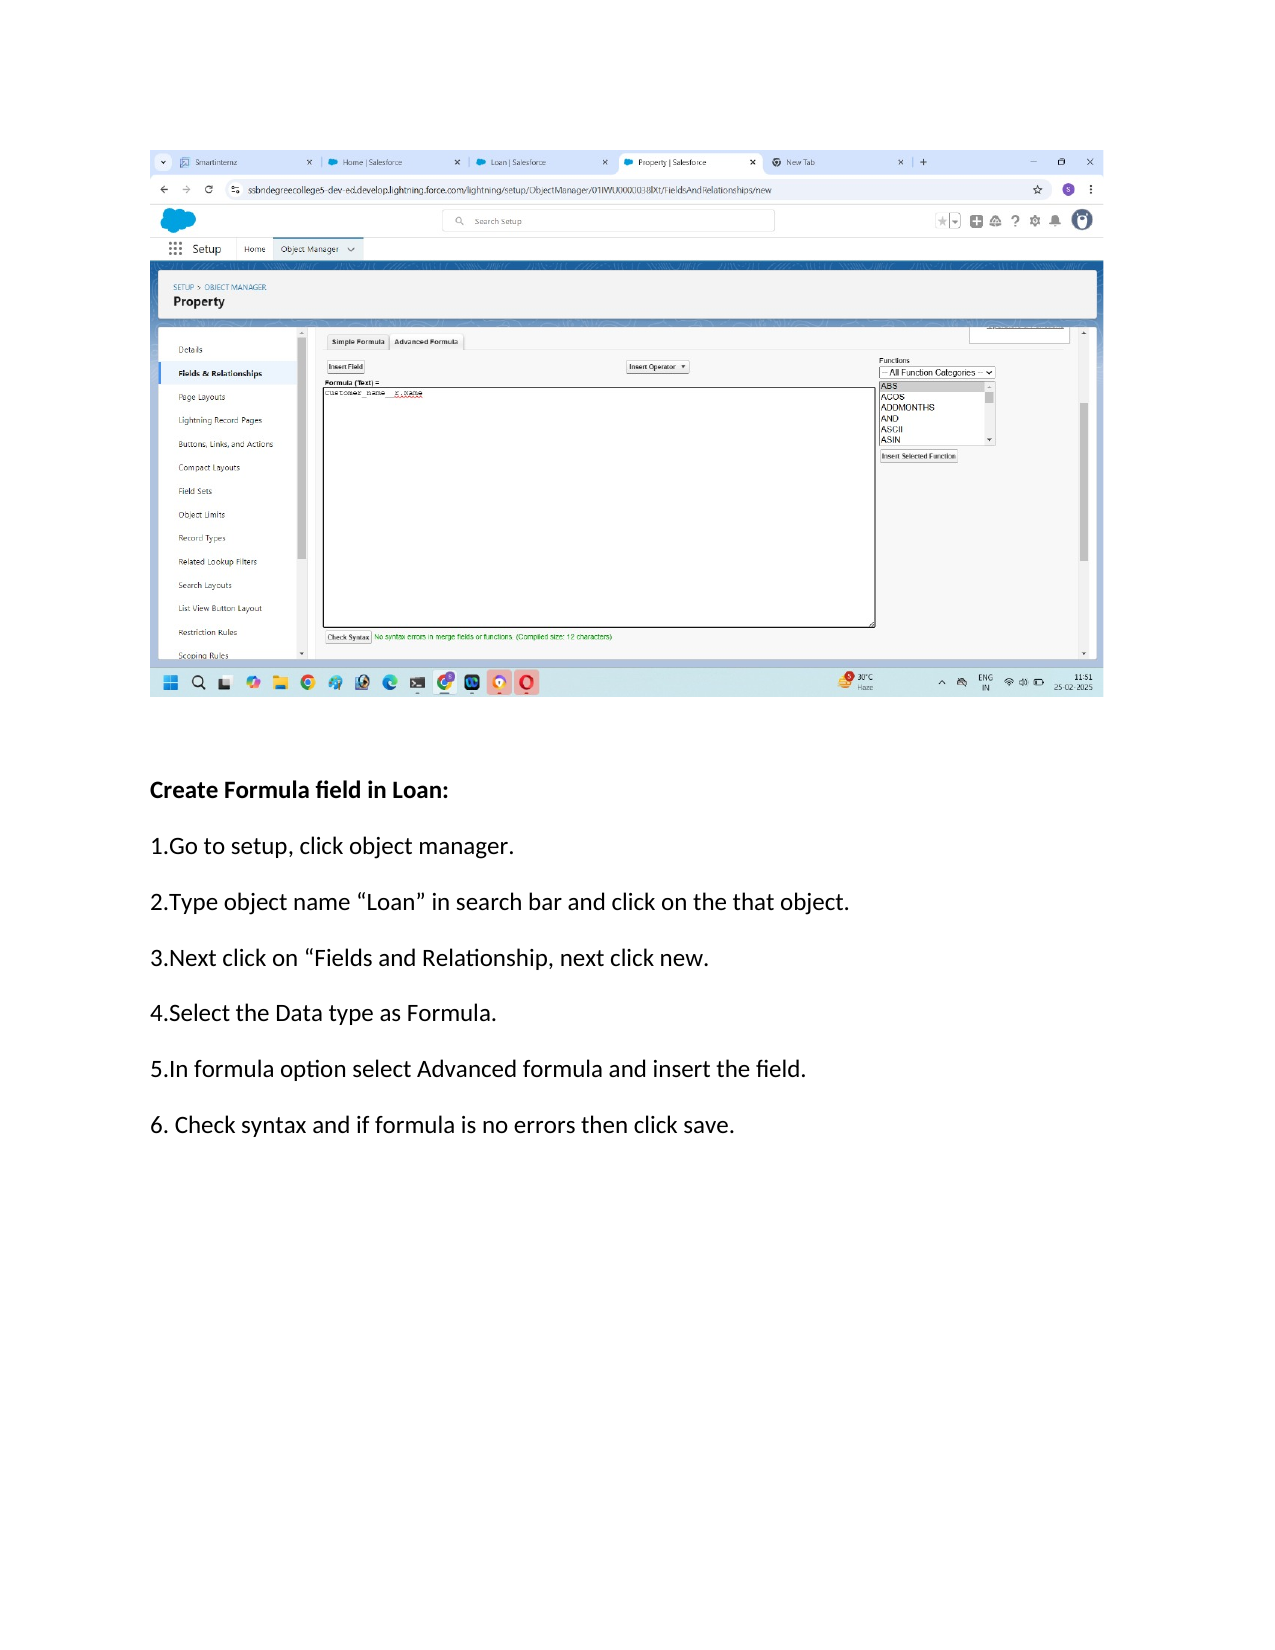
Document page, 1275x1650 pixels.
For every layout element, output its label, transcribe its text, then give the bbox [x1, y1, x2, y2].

picture [150, 150, 1104, 697]
text Create Formula field in Loan: [150, 774, 1125, 805]
text 5.In formula option select Advanced formula and insert the field. [150, 1053, 1125, 1084]
text 4.Select the Data type as Formula. [150, 998, 1125, 1028]
text 2.Type object name “Loan” in search bar and click on the that object. [150, 886, 1125, 916]
text 6. Check syntax and if formula is no errors then click save. [150, 1109, 1125, 1140]
text 1.Go to setup, click object manager. [150, 830, 1125, 861]
text 3.Next click on “Fields and Relationship, next click new. [150, 942, 1125, 972]
